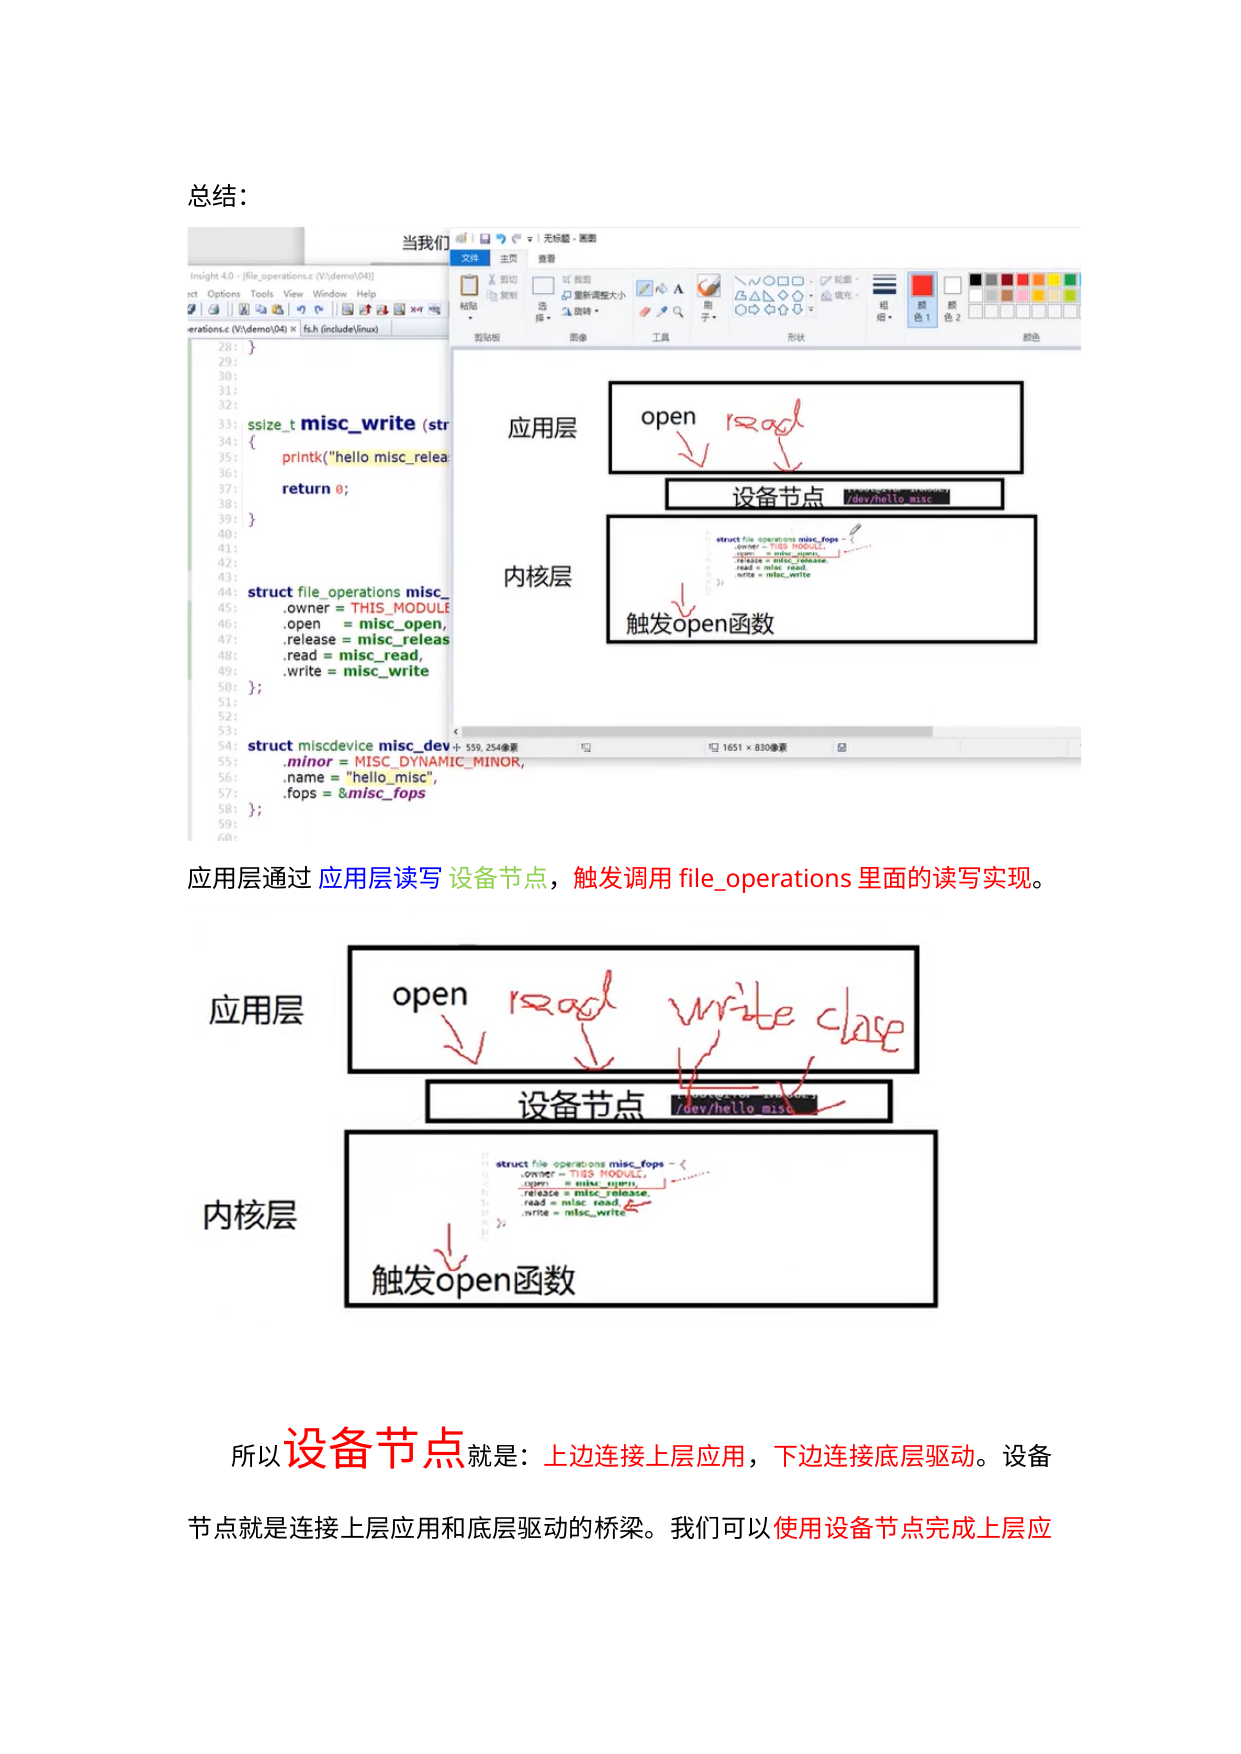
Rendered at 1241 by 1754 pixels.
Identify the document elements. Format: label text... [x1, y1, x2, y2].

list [187, 1397, 1053, 1559]
list 应用层通过 应用层读写 设备节点，触发调用file_operations里面的读写实现。 [187, 844, 1053, 909]
picture [187, 909, 944, 1328]
picture [187, 227, 1082, 841]
list 总结： [187, 162, 1053, 227]
